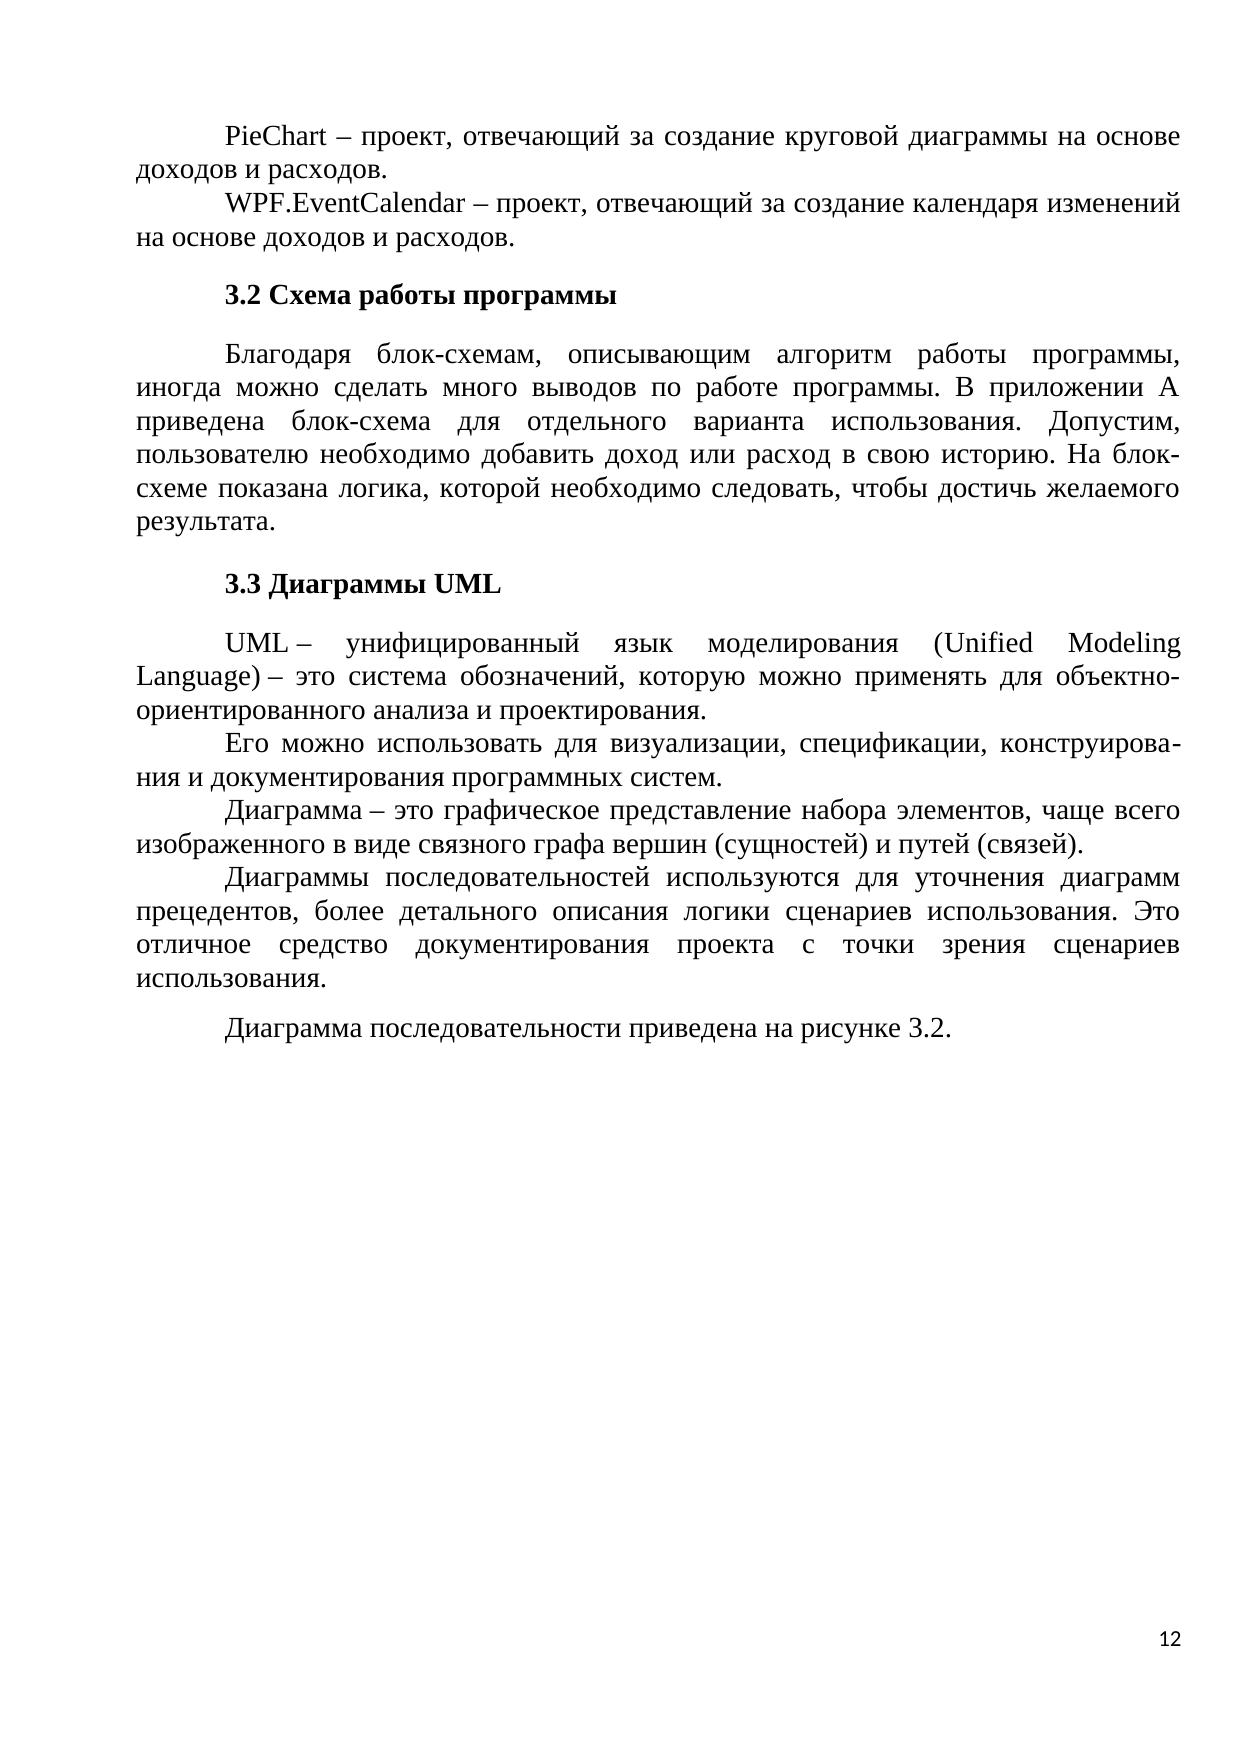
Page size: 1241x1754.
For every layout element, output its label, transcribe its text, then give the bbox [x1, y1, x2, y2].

list Диаграммы последовательностей используются для уточнения диаграмм прецедентов, более детального описания логики сценариев использования. Это отличное средство документирования проекта с точки зрения сценариев использования. [136, 859, 1181, 994]
list Его можно использовать для визуализации, спецификации, конструирования и документирования программных систем. [136, 725, 1181, 792]
text PieChart – проект, отвечающий за создание круговой диаграммы на основе доходов и расходов. [136, 118, 1181, 185]
list Диаграмма – это графическое представление набора элементов, чаще всего изображенного в виде связного графа вершин (сущностей) и путей (связей). [136, 792, 1181, 859]
text Диаграмма последовательности приведена на рисунке 3.2. [136, 1010, 1181, 1044]
text WPF.EventCalendar – проект, отвечающий за создание календаря изменений на основе доходов и расходов. [136, 185, 1181, 252]
text Благодаря блок-схемам, описывающим алгоритм работы программы, иногда можно сделать много выводов по работе программы. В приложении А приведена блок-схема для отдельного варианта использования. Допустим, пользователю необходимо добавить доход или расход в свою историю. На блок-схеме показана логика, которой необходимо следовать, чтобы достичь желаемого результата. [136, 336, 1181, 537]
list UML – унифицированный язык моделирования (Unified Modeling Language) – это система обозначений, которую можно применять для объектно-ориентированного анализа и проектирования. [136, 625, 1181, 725]
list Схема работы программы [136, 277, 1181, 311]
list Диаграммы UML [136, 566, 1181, 600]
